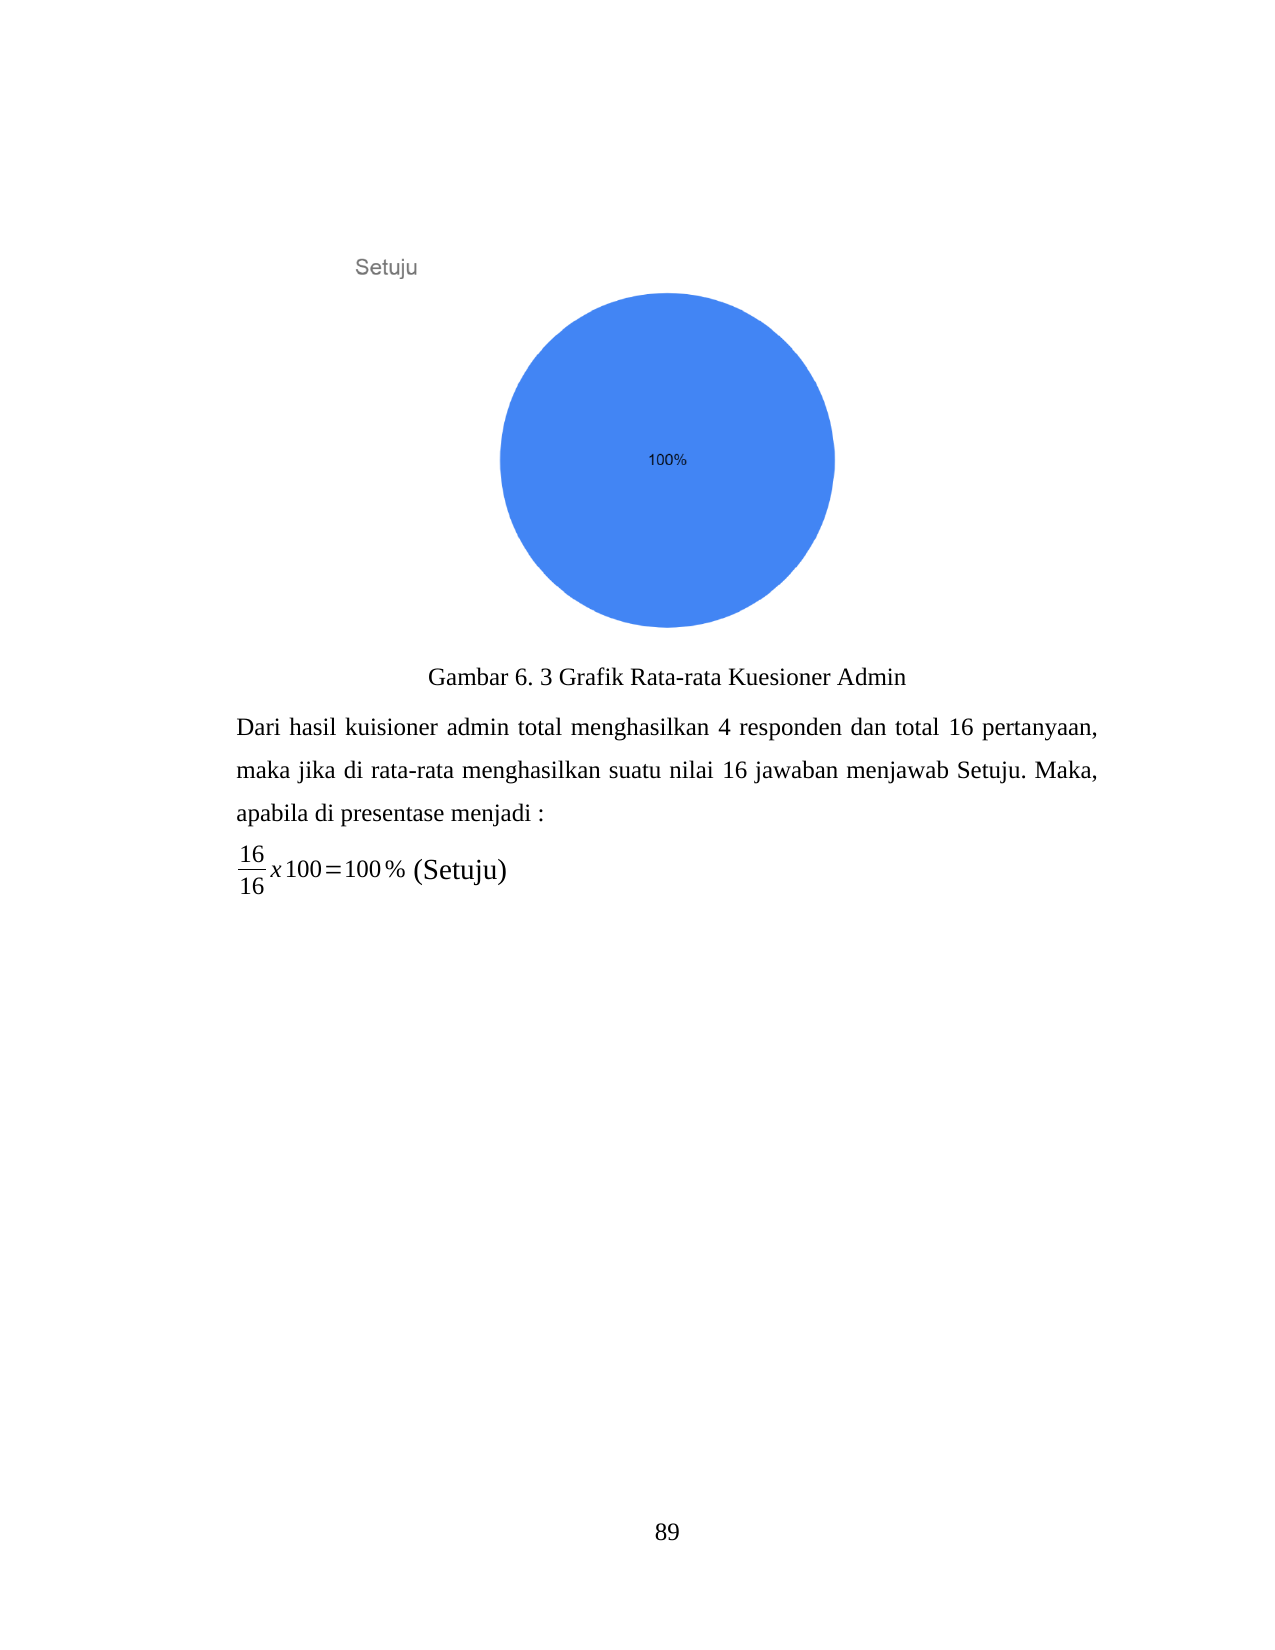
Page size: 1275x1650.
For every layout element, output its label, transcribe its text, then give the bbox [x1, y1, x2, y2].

text (Setuju) [236, 841, 1098, 900]
picture [334, 236, 1000, 648]
text Dari hasil kuisioner admin total menghasilkan 4 responden dan total 16 pertanyaan, maka jika di rata-rata menghasilkan suatu nilai 16 jawaban menjawab Setuju. Maka, apabila di presentase menjadi : [236, 712, 1098, 827]
text Gambar 6. 3 Grafik Rata-rata Kuesioner Admin [236, 662, 1098, 691]
